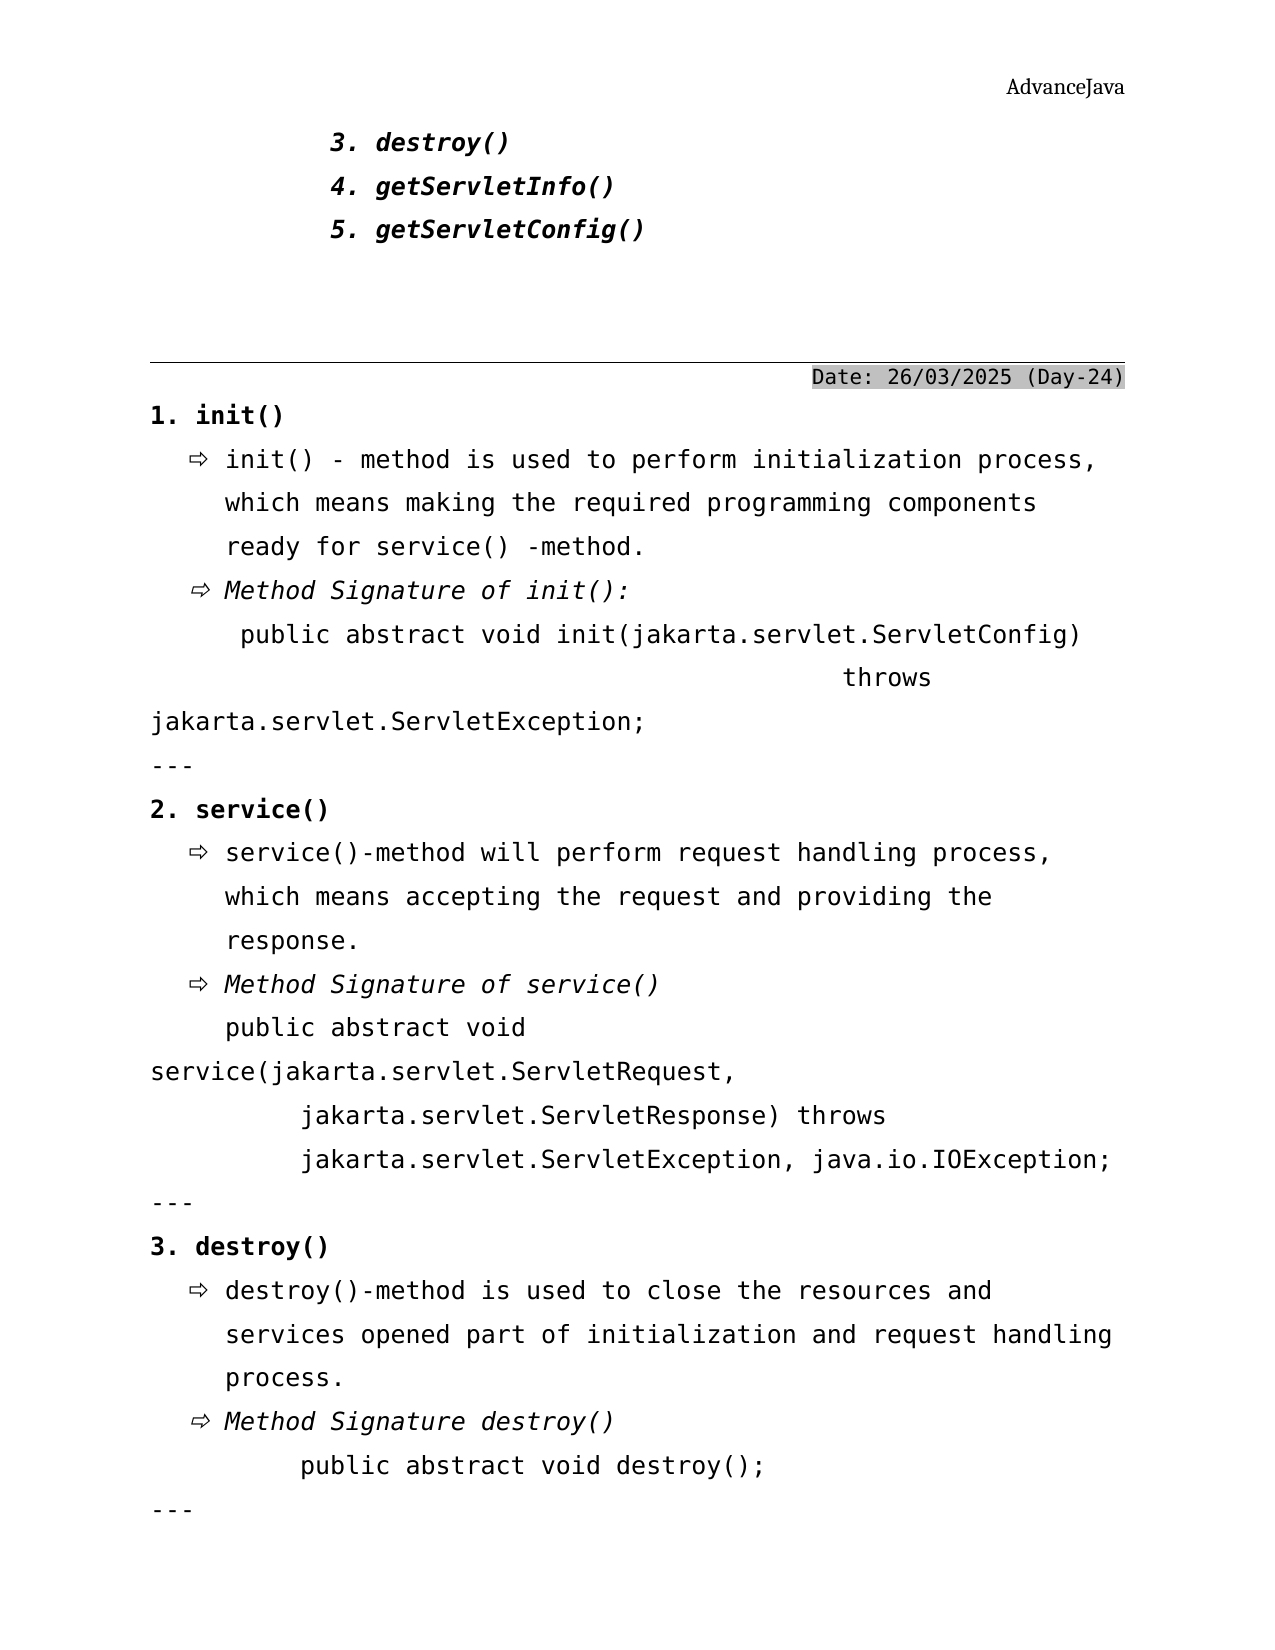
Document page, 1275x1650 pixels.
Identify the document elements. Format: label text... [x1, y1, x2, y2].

text jakarta.servlet.ServletResponse) throws jakarta.servlet.ServletException, java.io.IOException; [300, 1101, 1125, 1174]
text --- [150, 1188, 1125, 1218]
text Date: 26/03/2025 (Day-24) [150, 363, 1125, 389]
text --- [150, 1495, 1125, 1524]
text public abstract void init(jakarta.servlet.ServletConfig) [150, 620, 1125, 649]
text --- [150, 751, 1125, 780]
list destroy()-method is used to close the resources and services opened part of initialization and request handling process. [187, 1276, 1125, 1393]
list Method Signature destroy() [187, 1407, 1125, 1436]
list Method Signature of init(): [187, 576, 1125, 605]
text 1. init() [150, 401, 1125, 430]
text 3. destroy() [150, 1232, 1125, 1261]
list Method Signature of service() [187, 970, 1125, 999]
text throws jakarta.servlet.ServletException; [150, 663, 1125, 736]
text public abstract void service(jakarta.servlet.ServletRequest, [150, 1013, 1125, 1086]
text 5. getServletConfig() [150, 216, 1125, 245]
list init() - method is used to perform initialization process, which means making the required programming components ready for service() -method. [187, 445, 1125, 561]
text 4. getServletInfo() [150, 172, 1125, 201]
list service()-method will perform request handling process, which means accepting the request and providing the response. [187, 838, 1125, 955]
text 2. service() [150, 795, 1125, 824]
text public abstract void destroy(); [150, 1451, 1125, 1480]
text 3. destroy() [150, 128, 1125, 157]
